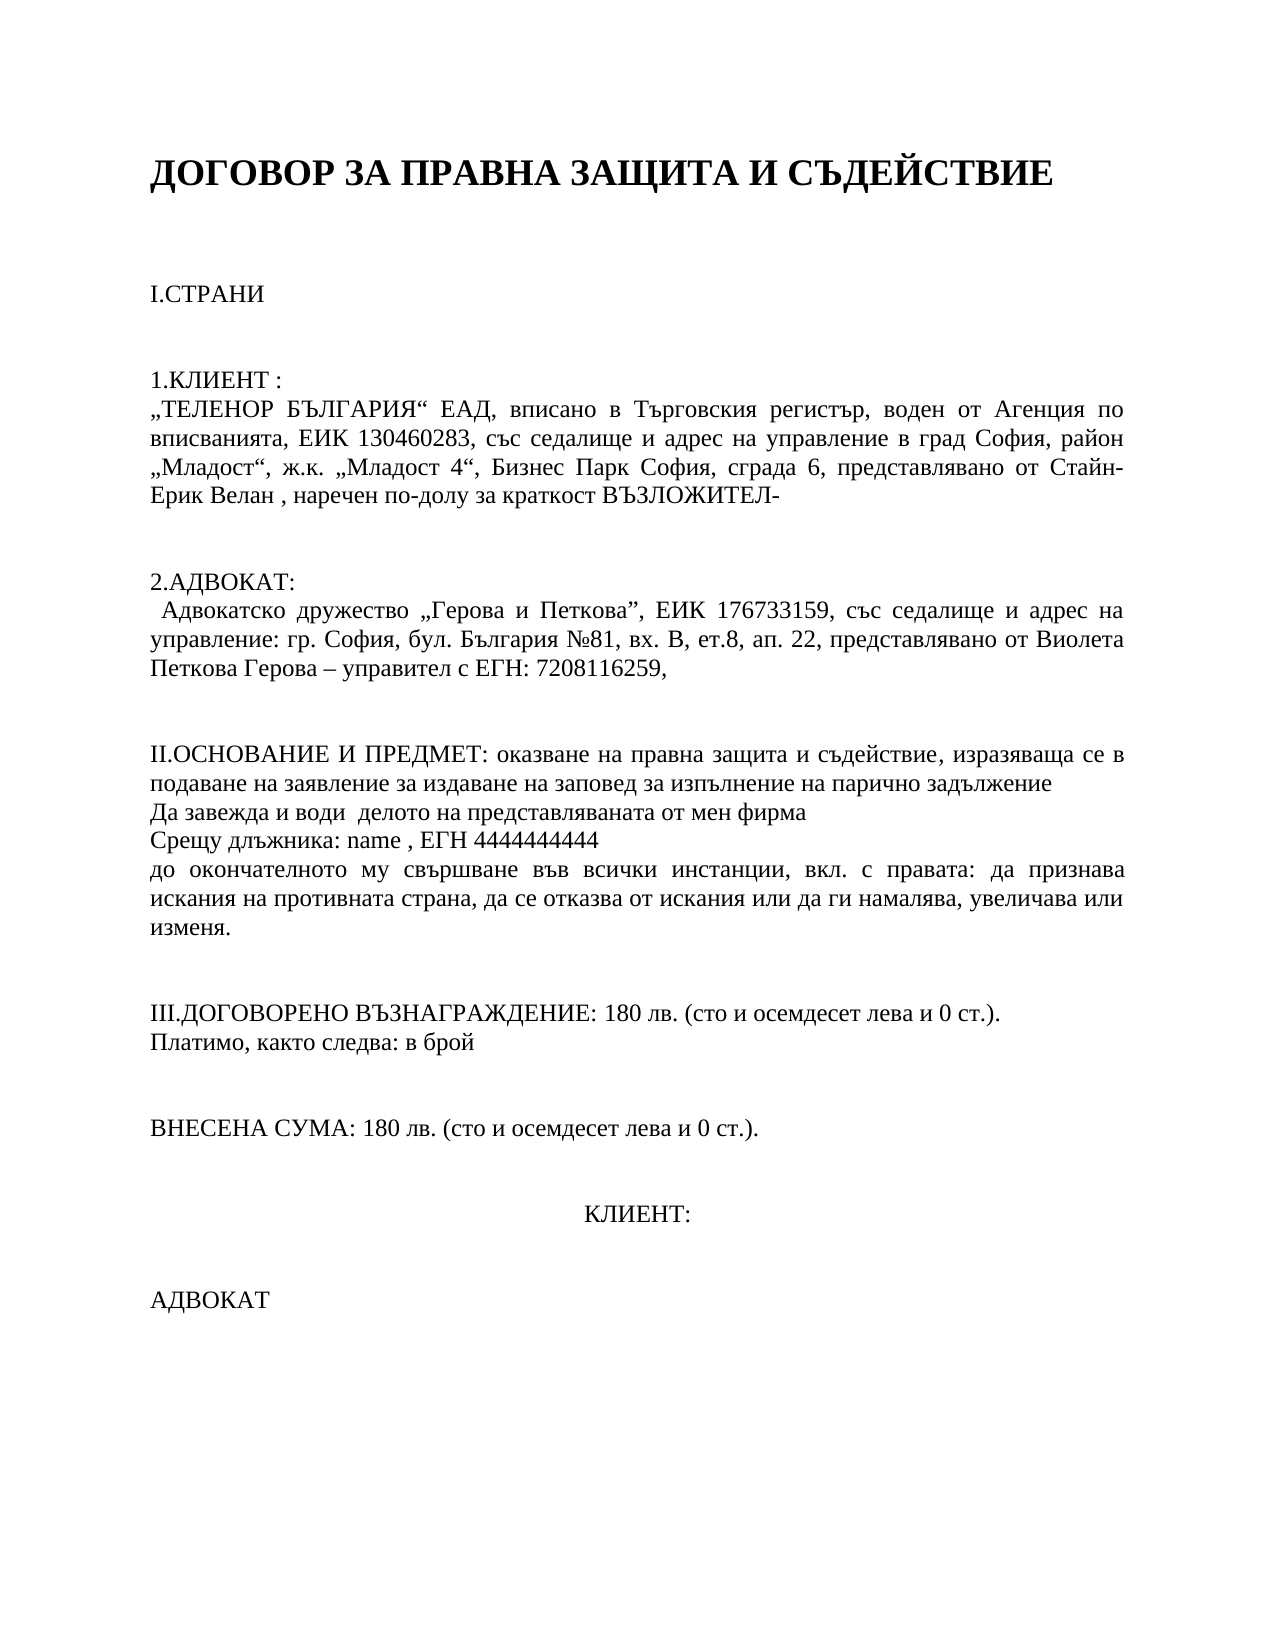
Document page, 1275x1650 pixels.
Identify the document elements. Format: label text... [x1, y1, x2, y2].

text КЛИЕНТ: [150, 1199, 1125, 1228]
text 2.АДВОКАТ: [150, 567, 1125, 596]
text ВНЕСЕНА СУМА: 180 лв. (сто и осемдесет лева и 0 ст.). [150, 1113, 1125, 1142]
text до окончателното му свършване във всички инстанции, вкл. с правата: да признава искания на противната страна, да се отказва от искания или да ги намалява, увеличава или изменя. [150, 854, 1125, 941]
text 1.КЛИЕНТ : [150, 366, 1125, 394]
text ДОГОВОР ЗА ПРАВНА ЗАЩИТА И СЪДЕЙСТВИЕ [150, 150, 1125, 193]
text III.ДОГОВОРЕНО ВЪЗНАГРАЖДЕНИЕ: 180 лв. (сто и осемдесет лева и 0 ст.). [150, 998, 1125, 1027]
text „ТЕЛЕНОР БЪЛГАРИЯ“ ЕАД, вписано в Търговския регистър, воден от Агенция по вписванията, ЕИК 130460283, със седалище и адрес на управление в град София, район „Младост“, ж.к. „Младост 4“, Бизнес Парк София, сграда 6, представлявано от Стайн-Ерик Велан , наречен по-долу за краткост ВЪЗЛОЖИТЕЛ- [150, 394, 1125, 509]
text Срещу длъжника: name , ЕГН 4444444444 [150, 826, 1125, 854]
text Да завежда и води делото на представляваната от мен фирма [150, 797, 1125, 826]
text II.ОСНОВАНИЕ И ПРЕДМЕТ: оказване на правна защита и съдействие, изразяваща се в подаване на заявление за издаване на заповед за изпълнение на парично задължение [150, 739, 1125, 797]
text АДВОКАТ [150, 1286, 1125, 1314]
text Адвокатско дружество „Герова и Петкова”, ЕИК 176733159, със седалище и адрес на управление: гр. София, бул. България №81, вх. В, ет.8, ап. 22, представлявано от Виолета Петкова Герова – управител с ЕГН: 7208116259, [150, 596, 1125, 682]
text I.СТРАНИ [150, 279, 1125, 308]
text Платимо, както следва: в брой [150, 1027, 1125, 1056]
